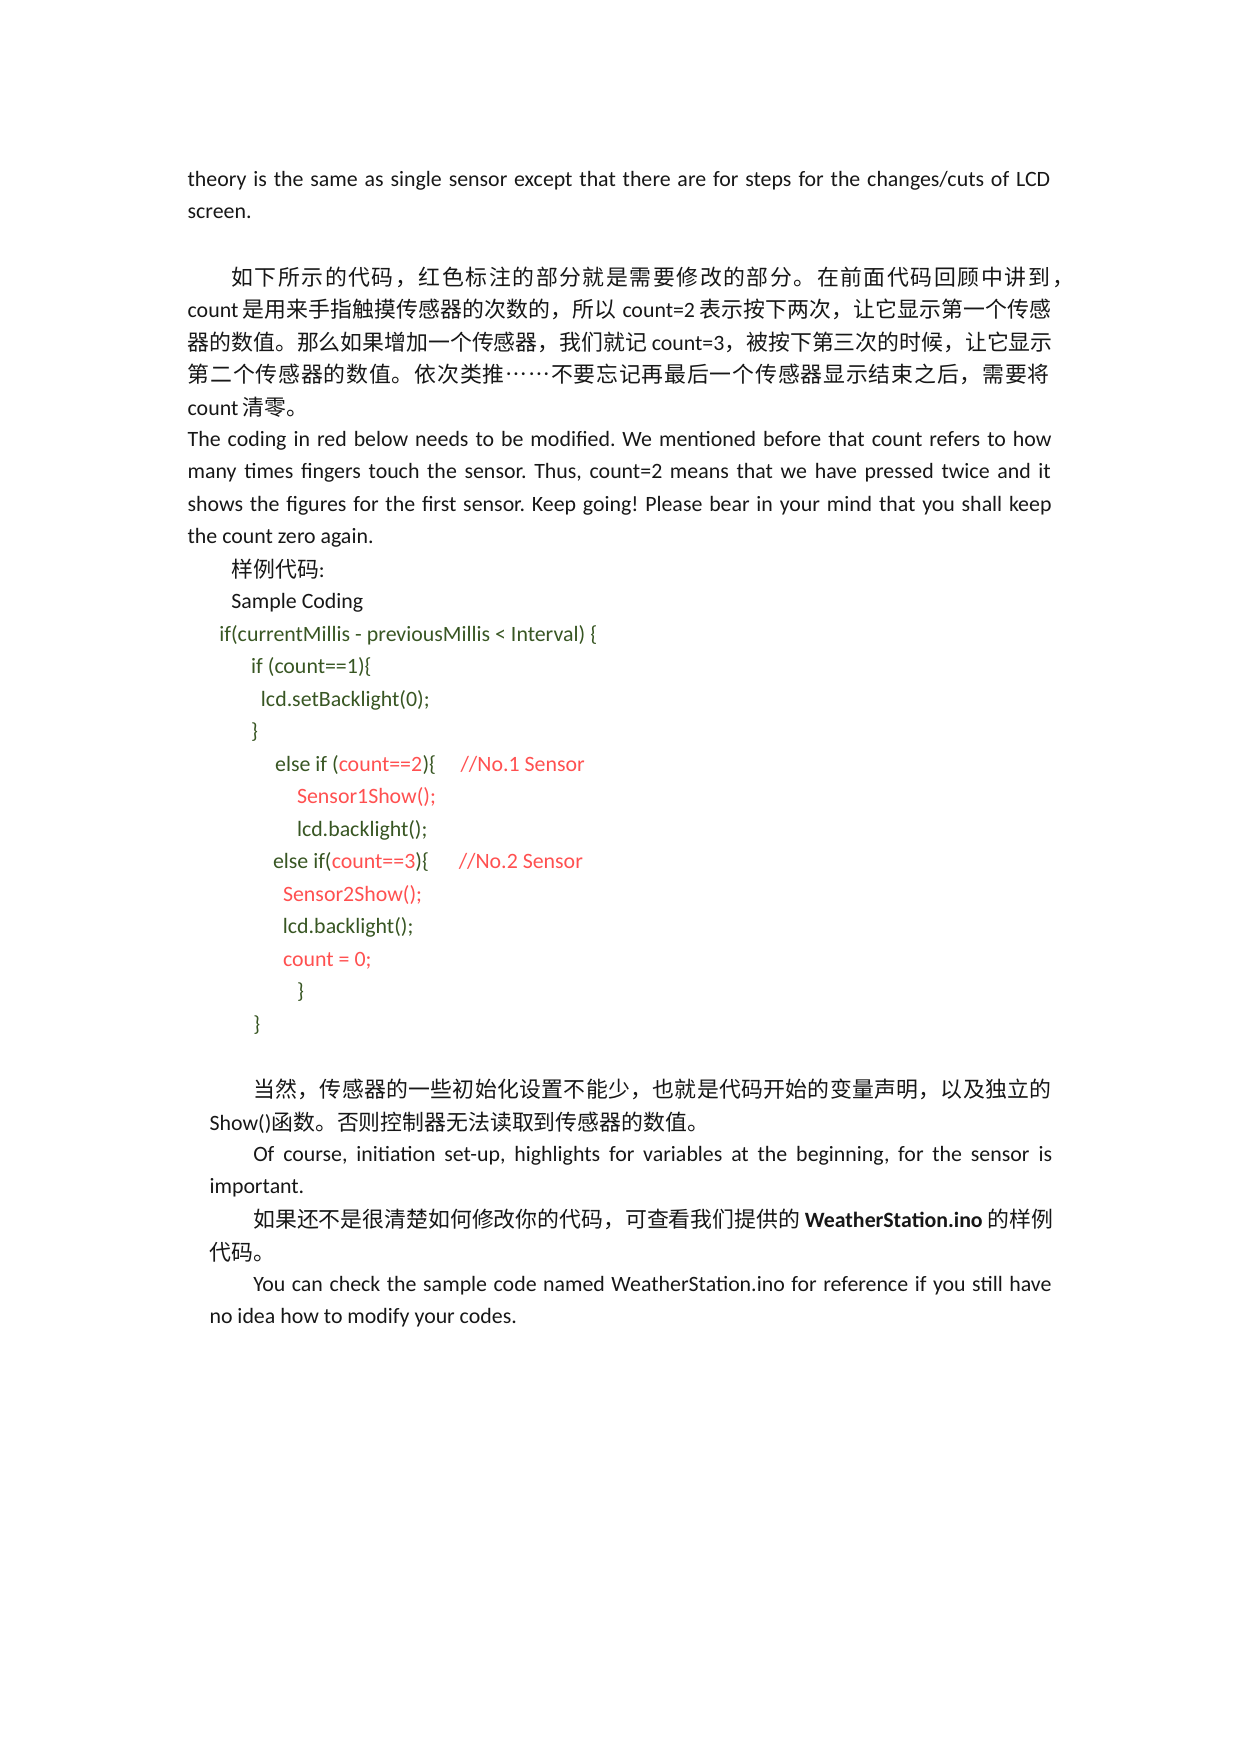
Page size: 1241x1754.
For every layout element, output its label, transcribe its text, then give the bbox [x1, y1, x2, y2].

text Sensor2Show(); [253, 877, 1053, 909]
text 如果还不是很清楚如何修改你的代码，可查看我们提供的WeatherStation.ino的样例代码。 [209, 1202, 1053, 1267]
text lcd.setBacklight(0); [231, 682, 1053, 714]
text Sensor1Show(); [231, 779, 1053, 812]
text lcd.backlight(); [231, 812, 1053, 844]
text 样例代码: [187, 552, 1053, 584]
text The coding in red below needs to be modified. We mentioned before that count refers to how many times fingers touch the sensor. Thus, count=2 means that we have pressed twice and it shows the figures for the first sensor. Keep going! Please bear in your mind that you shall keep the count zero again. [187, 422, 1053, 552]
text count = 0; [253, 942, 1053, 974]
text } [209, 1007, 1053, 1039]
text lcd.backlight(); [253, 909, 1053, 942]
text else if(count==3){ //No.2 Sensor [253, 844, 1053, 877]
text else if (count==2){ //No.1 Sensor [231, 747, 1053, 779]
text 如下所示的代码，红色标注的部分就是需要修改的部分。在前面代码回顾中讲到，count是用来手指触摸传感器的次数的，所以count=2表示按下两次，让它显示第一个传感器的数值。那么如果增加一个传感器，我们就记count=3，被按下第三次的时候，让它显示第二个传感器的数值。依次类推……不要忘记再最后一个传感器显示结束之后，需要将count清零。 [187, 259, 1053, 422]
text You can check the sample code named WeatherStation.ino for reference if you still have no idea how to modify your codes. [209, 1267, 1053, 1332]
text if (count==1){ [231, 649, 1053, 682]
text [187, 162, 1053, 227]
text 当然，传感器的一些初始化设置不能少，也就是代码开始的变量声明，以及独立的Show()函数。否则控制器无法读取到传感器的数值。 [209, 1072, 1053, 1137]
text } [231, 714, 1053, 747]
text Sample Coding [187, 584, 1053, 617]
text } [253, 974, 1053, 1007]
text Of course, initiation set-up, highlights for variables at the beginning, for the sensor is important. [209, 1137, 1053, 1202]
text if(currentMillis - previousMillis < Interval) { [209, 617, 1053, 649]
